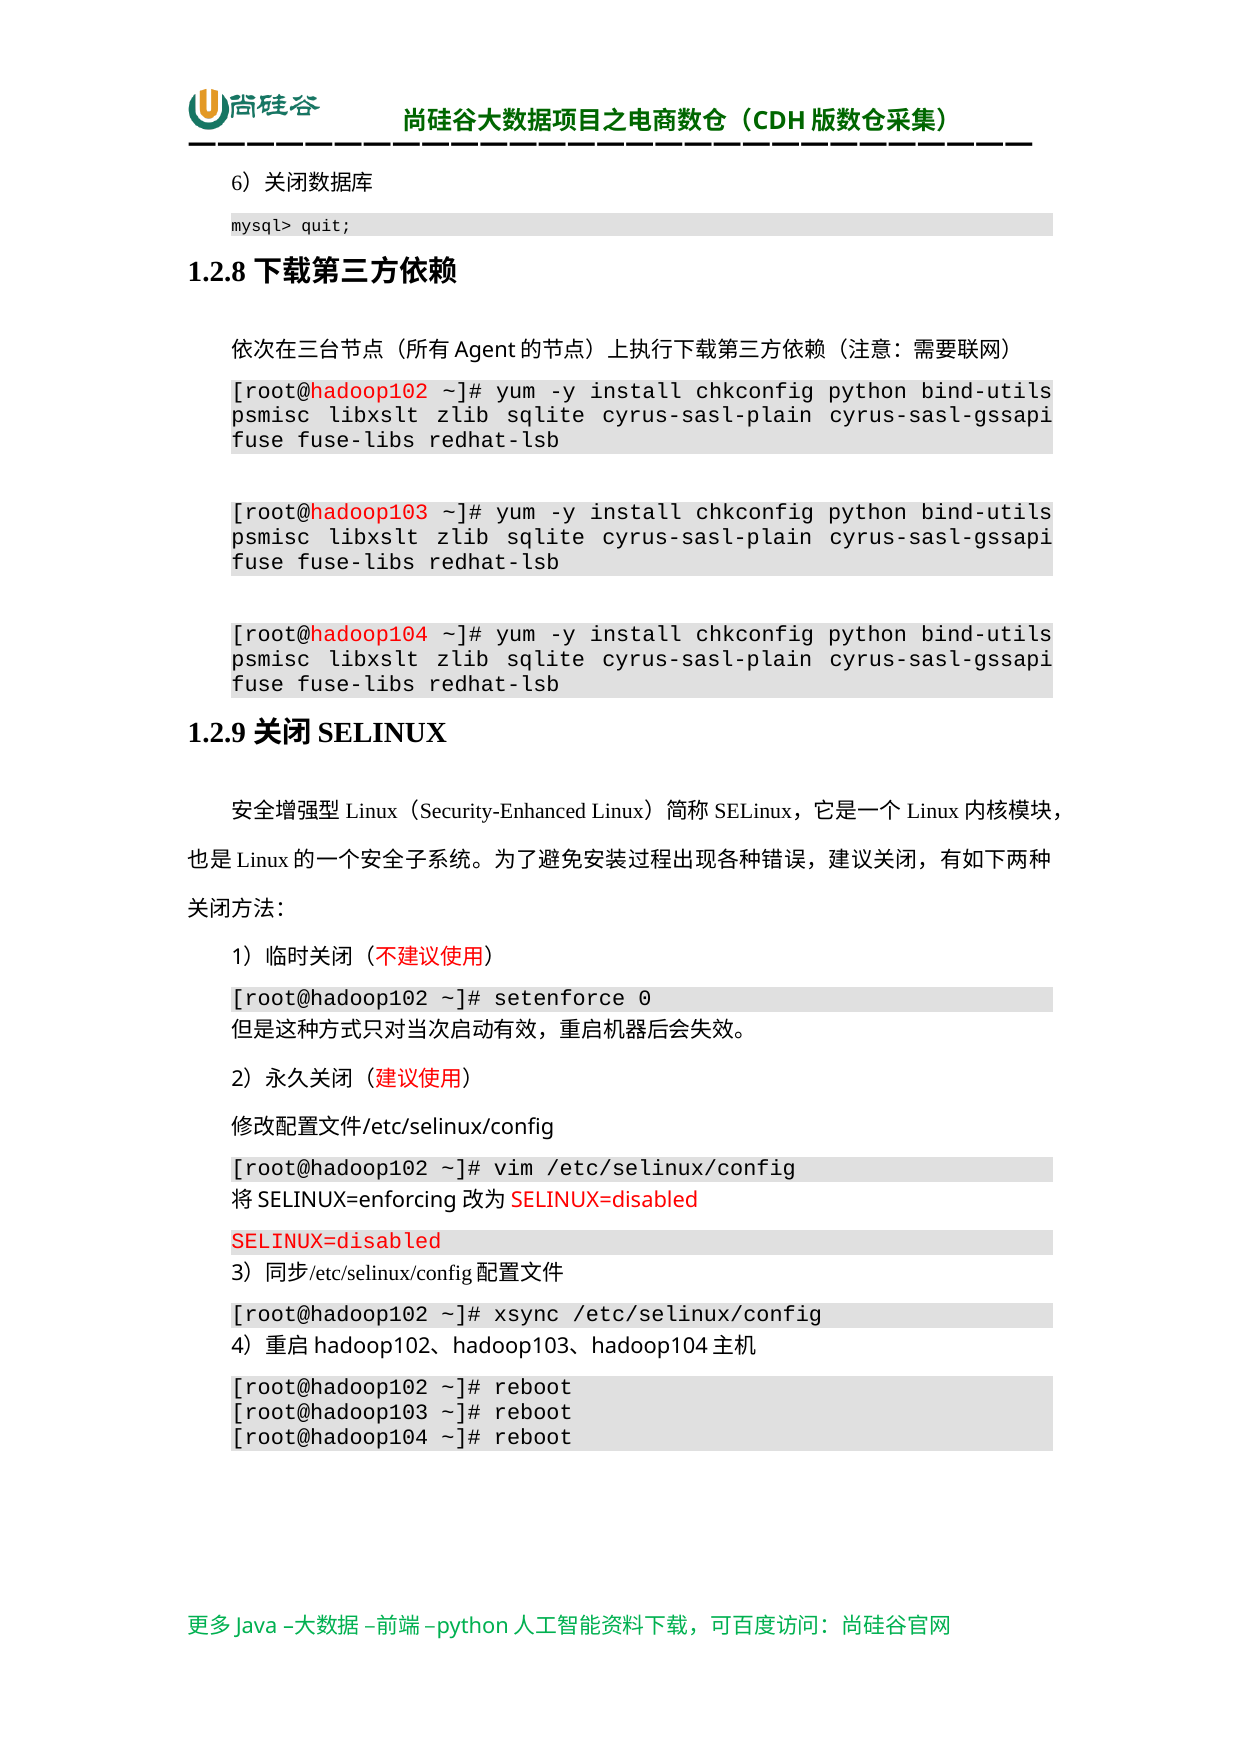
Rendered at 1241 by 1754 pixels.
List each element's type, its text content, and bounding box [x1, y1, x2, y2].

subtitle 1.2.8 下载第三方依赖 [187, 236, 1053, 301]
list 4）重启hadoop102、hadoop103、hadoop104主机 [187, 1328, 1053, 1361]
picture [187, 88, 320, 130]
text [root@hadoop102 ~]# xsync /etc/selinux/config [231, 1303, 1053, 1328]
list 依次在三台节点（所有Agent的节点）上执行下载第三方依赖（注意：需要联网） [187, 331, 1053, 364]
text [root@hadoop103 ~]# reboot [231, 1401, 1053, 1426]
list 将SELINUX=enforcing 改为SELINUX=disabled [231, 1182, 1053, 1214]
text [root@hadoop102 ~]# vim /etc/selinux/config [231, 1157, 1053, 1182]
text [root@hadoop104 ~]# reboot [231, 1426, 1053, 1451]
text mysql> quit; [231, 213, 1053, 236]
text [root@hadoop102 ~]# yum -y install chkconfig python bind-utils psmisc libxslt zlib sqlite cyrus-sasl-plain cyrus-sasl-gssapi fuse fuse-libs redhat-lsb [231, 380, 1053, 454]
list 但是这种方式只对当次启动有效，重启机器后会失效。 [187, 1012, 1053, 1044]
list 2）永久关闭（建议使用） [187, 1060, 1053, 1093]
text 安全增强型Linux（Security-Enhanced Linux）简称SELinux，它是一个 Linux 内核模块，也是Linux的一个安全子系统。为了避免安装过程出现各种错误，建议关闭，有如下两种关闭方法： [187, 793, 1053, 923]
list 1）临时关闭（不建议使用） [187, 939, 1053, 971]
text [root@hadoop102 ~]# reboot [231, 1376, 1053, 1401]
list 3）同步/etc/selinux/config配置文件 [187, 1255, 1053, 1287]
subtitle 1.2.9 关闭SELINUX [187, 698, 1053, 763]
list 修改配置文件/etc/selinux/config [231, 1109, 1053, 1141]
text [root@hadoop102 ~]# setenforce 0 [231, 987, 1053, 1012]
text SELINUX=disabled [231, 1230, 1053, 1255]
text [root@hadoop104 ~]# yum -y install chkconfig python bind-utils psmisc libxslt zlib sqlite cyrus-sasl-plain cyrus-sasl-gssapi fuse fuse-libs redhat-lsb [231, 623, 1053, 698]
text [root@hadoop103 ~]# yum -y install chkconfig python bind-utils psmisc libxslt zlib sqlite cyrus-sasl-plain cyrus-sasl-gssapi fuse fuse-libs redhat-lsb [231, 502, 1053, 576]
text 6）关闭数据库 [187, 165, 1053, 197]
